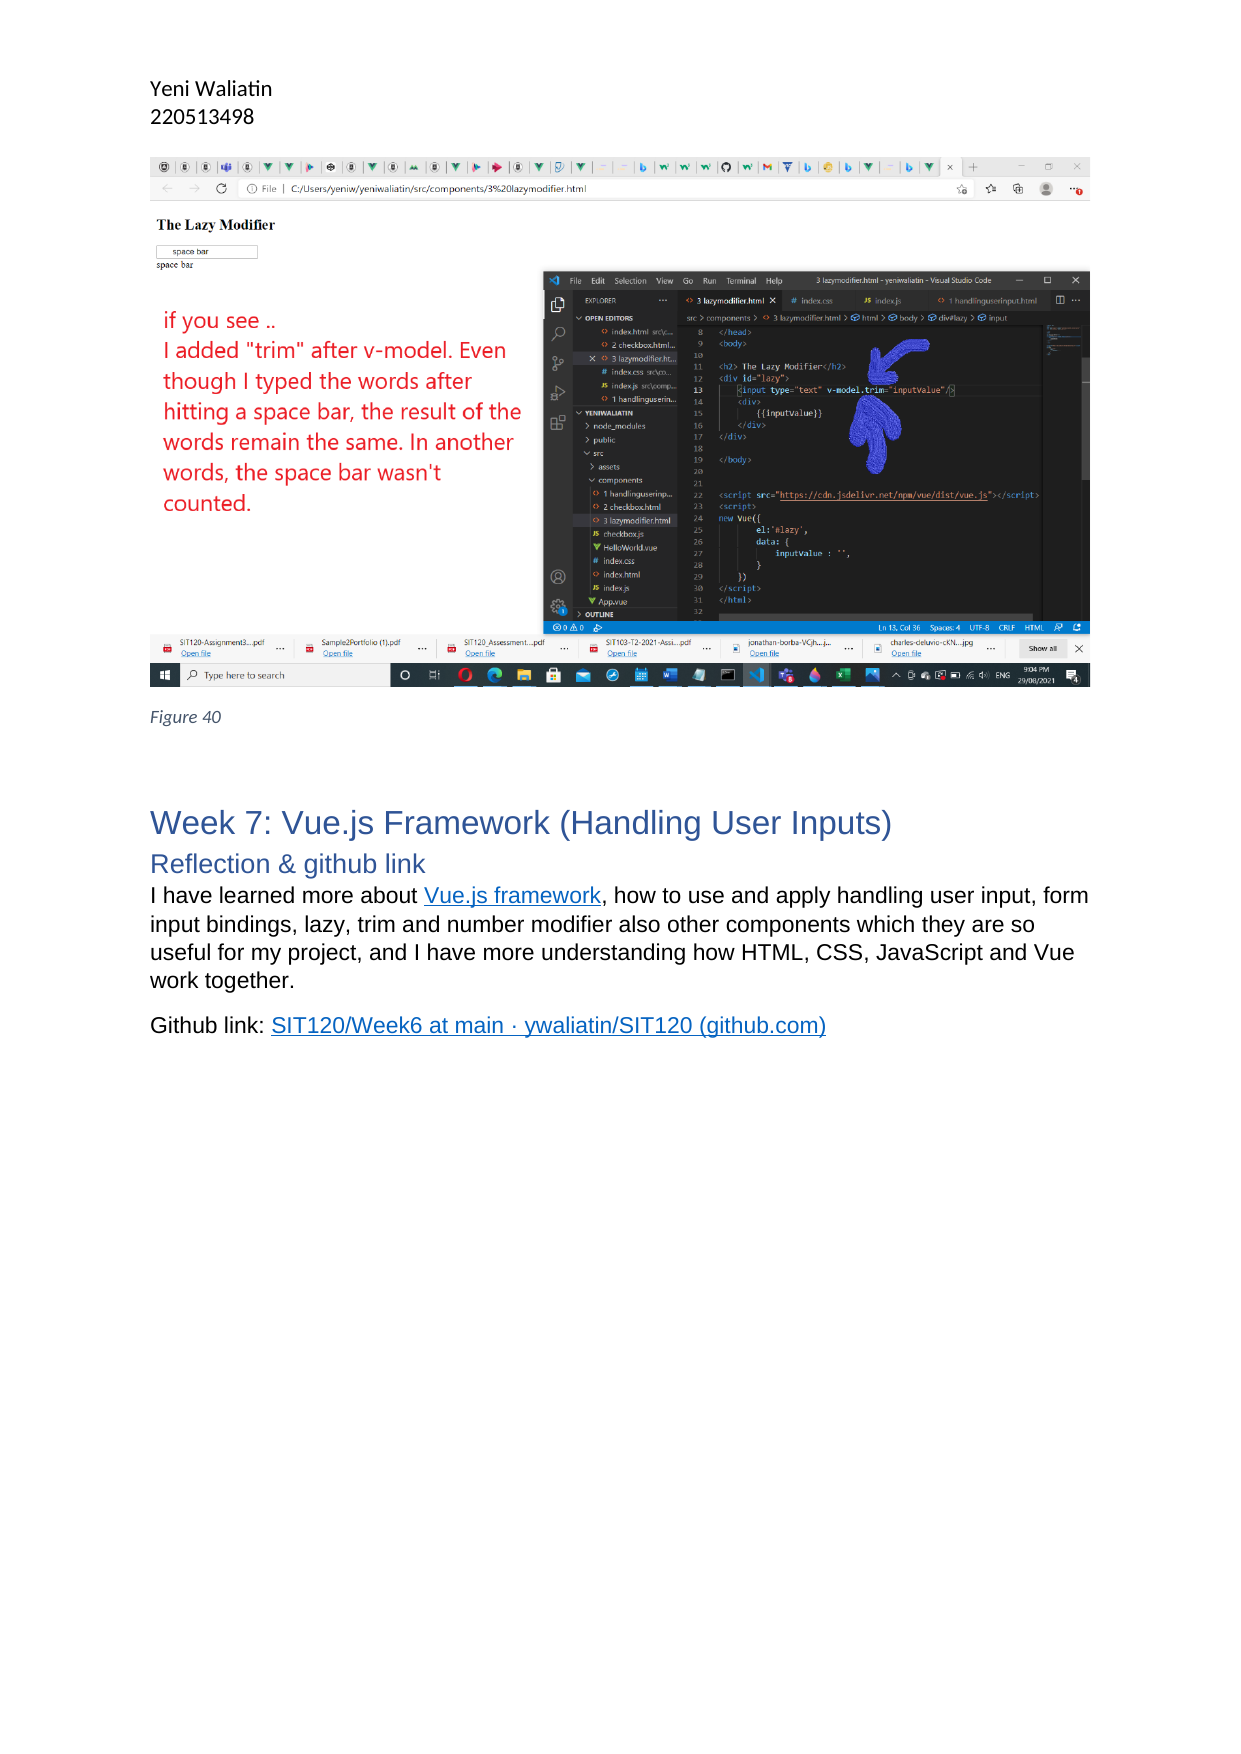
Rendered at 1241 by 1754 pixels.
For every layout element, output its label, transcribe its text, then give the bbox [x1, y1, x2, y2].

picture [150, 157, 1091, 687]
text Github link: SIT120/Week6 at main · ywaliatin/SIT120 (github.com) [150, 1012, 1090, 1039]
text I have learned more about Vue.js framework, how to use and apply handling user input, form input bindings, lazy, trim and number modifier also other components which they are so useful for my project, and I have more understanding how HTML, CSS, JavaScript and Vue work together. [150, 882, 1090, 994]
subtitle Reflection & github link [150, 848, 1090, 879]
subtitle Week 7: Vue.js Framework (Handling User Inputs) [150, 803, 1090, 841]
